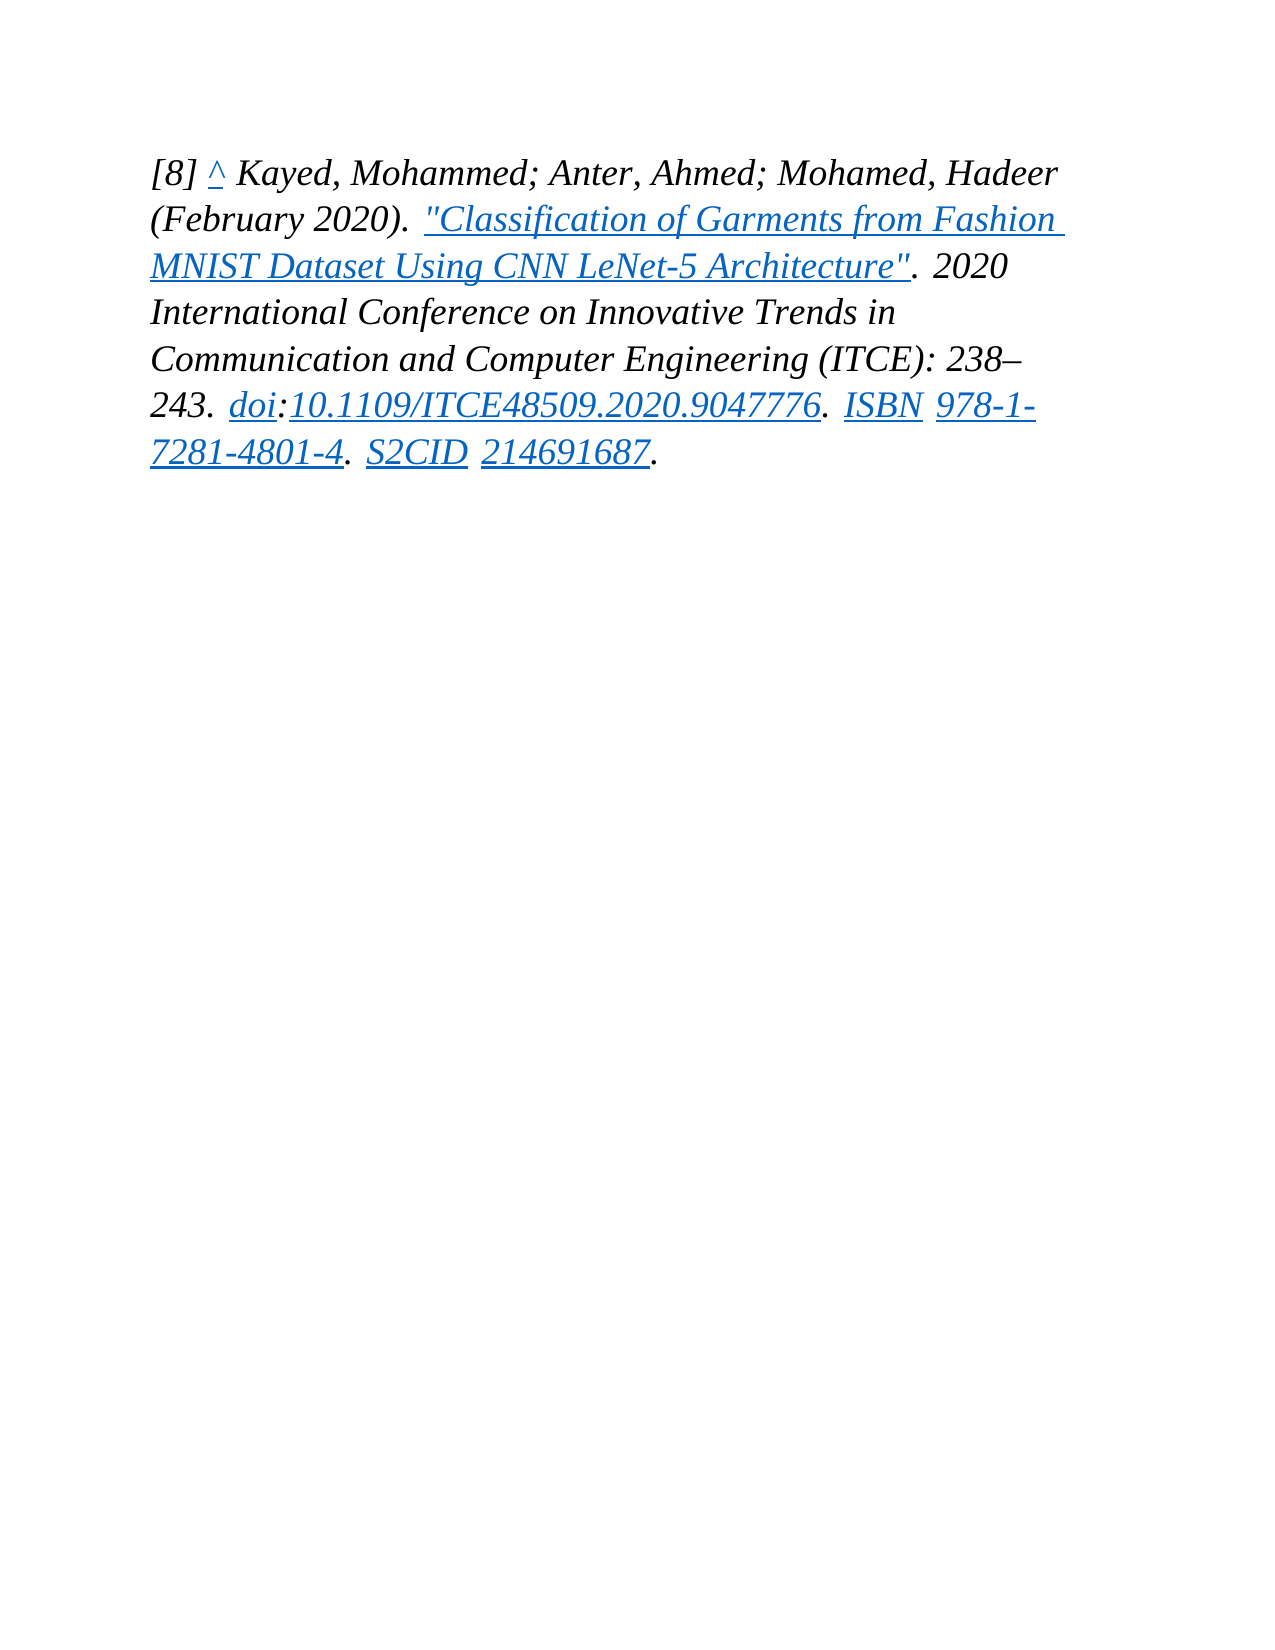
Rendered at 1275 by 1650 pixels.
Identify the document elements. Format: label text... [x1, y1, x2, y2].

text [8] ^ Kayed, Mohammed; Anter, Ahmed; Mohamed, Hadeer (February 2020). "Classification of Garments from Fashion MNIST Dataset Using CNN LeNet-5 Architecture". 2020 International Conference on Innovative Trends in Communication and Computer Engineering (ITCE): 238–243. doi:10.1109/ITCE48509.2020.9047776. ISBN 978-1-7281-4801-4. S2CID 214691687. [150, 150, 1125, 472]
